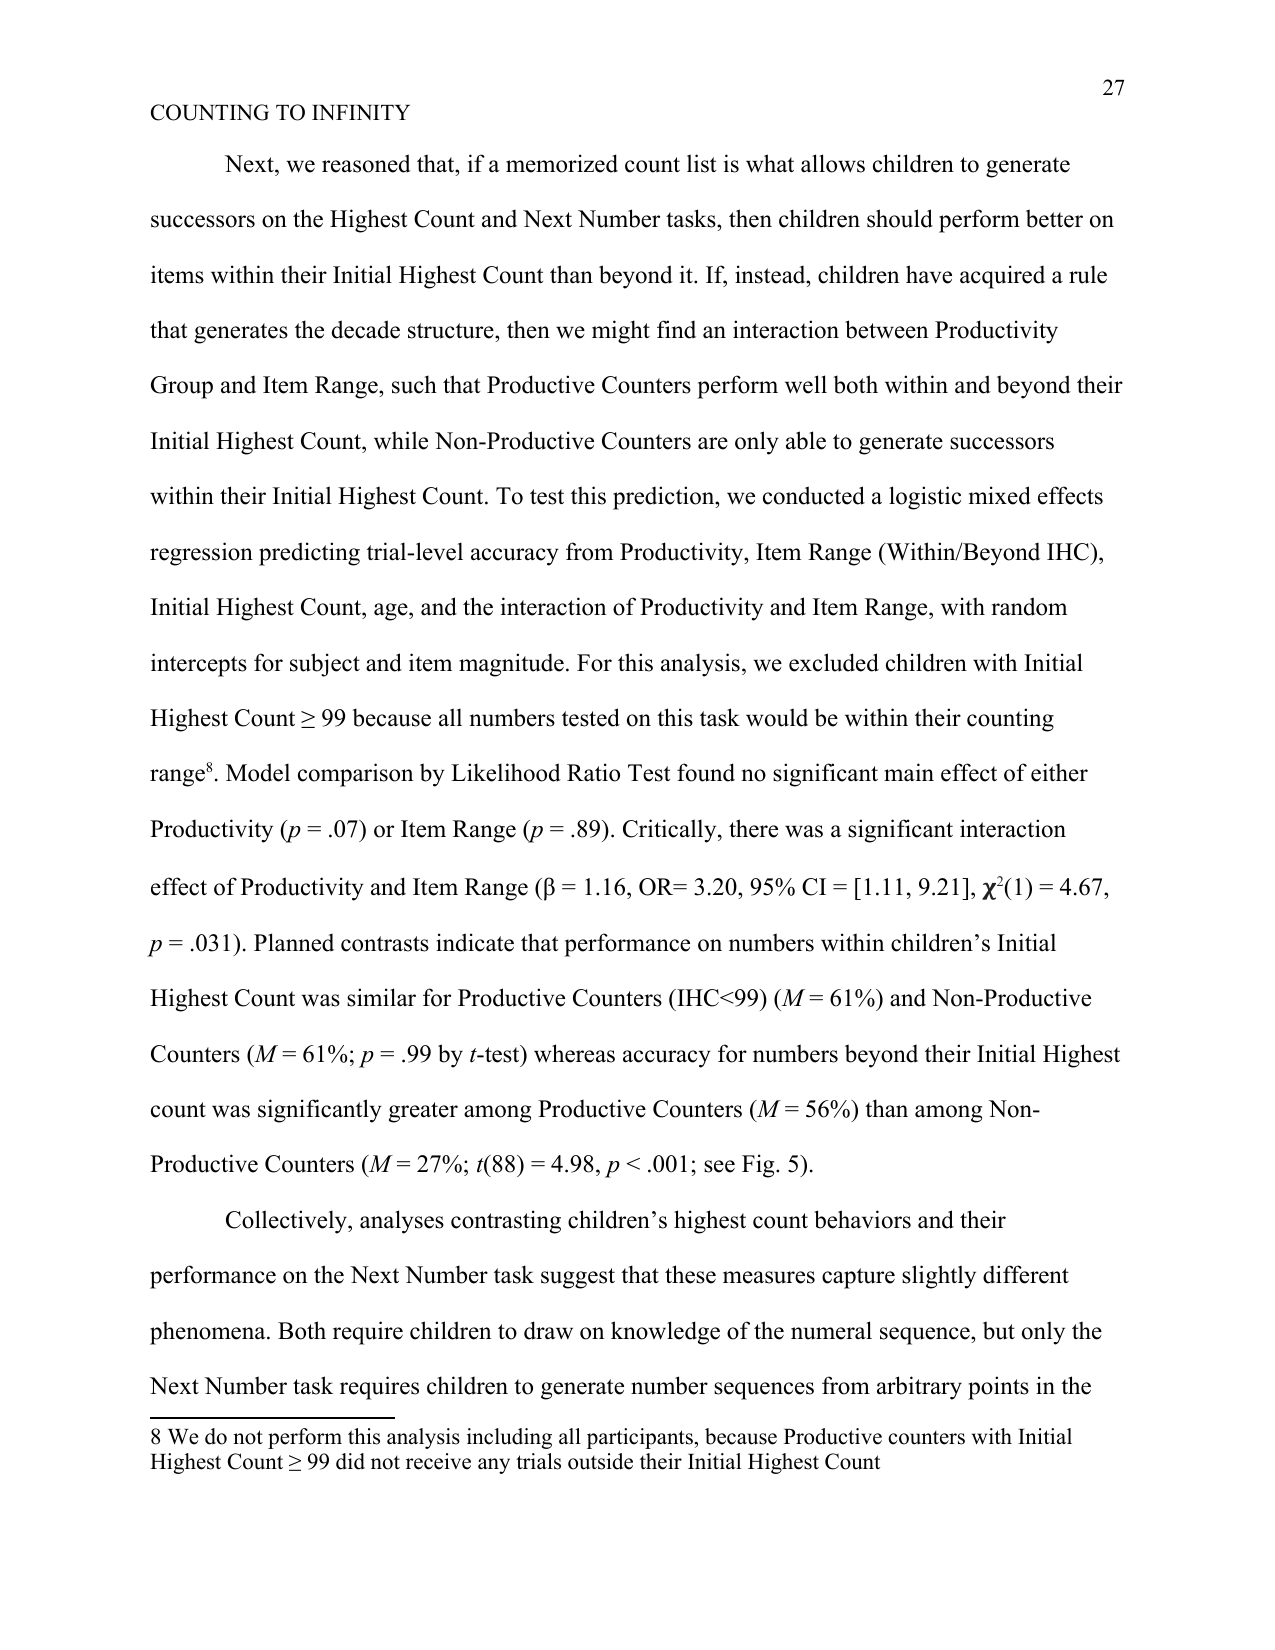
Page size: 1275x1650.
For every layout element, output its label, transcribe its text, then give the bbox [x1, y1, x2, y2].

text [150, 1206, 1125, 1400]
text Next, we reasoned that, if a memorized count list is what allows children to generate successors on the Highest Count and Next Number tasks, then children should perform better on items within their Initial Highest Count than beyond it. If, instead, children have acquired a rule that generates the decade structure, then we might find an interaction between Productivity Group and Item Range, such that Productive Counters perform well both within and beyond their Initial Highest Count, while Non-Productive Counters are only able to generate successors within their Initial Highest Count. To test this prediction, we conducted a logistic mixed effects regression predicting trial-level accuracy from Productivity, Item Range (Within/Beyond IHC), Initial Highest Count, age, and the interaction of Productivity and Item Range, with random intercepts for subject and item magnitude. For this analysis, we excluded children with Initial Highest Count ≥ 99 because all numbers tested on this task would be within their counting range. Model comparison by Likelihood Ratio Test found no significant main effect of either Productivity (p = .07) or Item Range (p = .89). Critically, there was a significant interaction effect of Productivity and Item Range (β = 1.16, OR= 3.20, 95% CI = [1.11, 9.21], 𝛘2(1) = 4.67, p = .031). Planned contrasts indicate that performance on numbers within children’s Initial Highest Count was similar for Productive Counters (IHC<99) (M = 61%) and Non-Productive Counters (M = 61%; p = .99 by t-test) whereas accuracy for numbers beyond their Initial Highest count was significantly greater among Productive Counters (M = 56%) than among Non-Productive Counters (M = 27%; t(88) = 4.98, p < .001; see Fig. 5). [150, 150, 1125, 1178]
